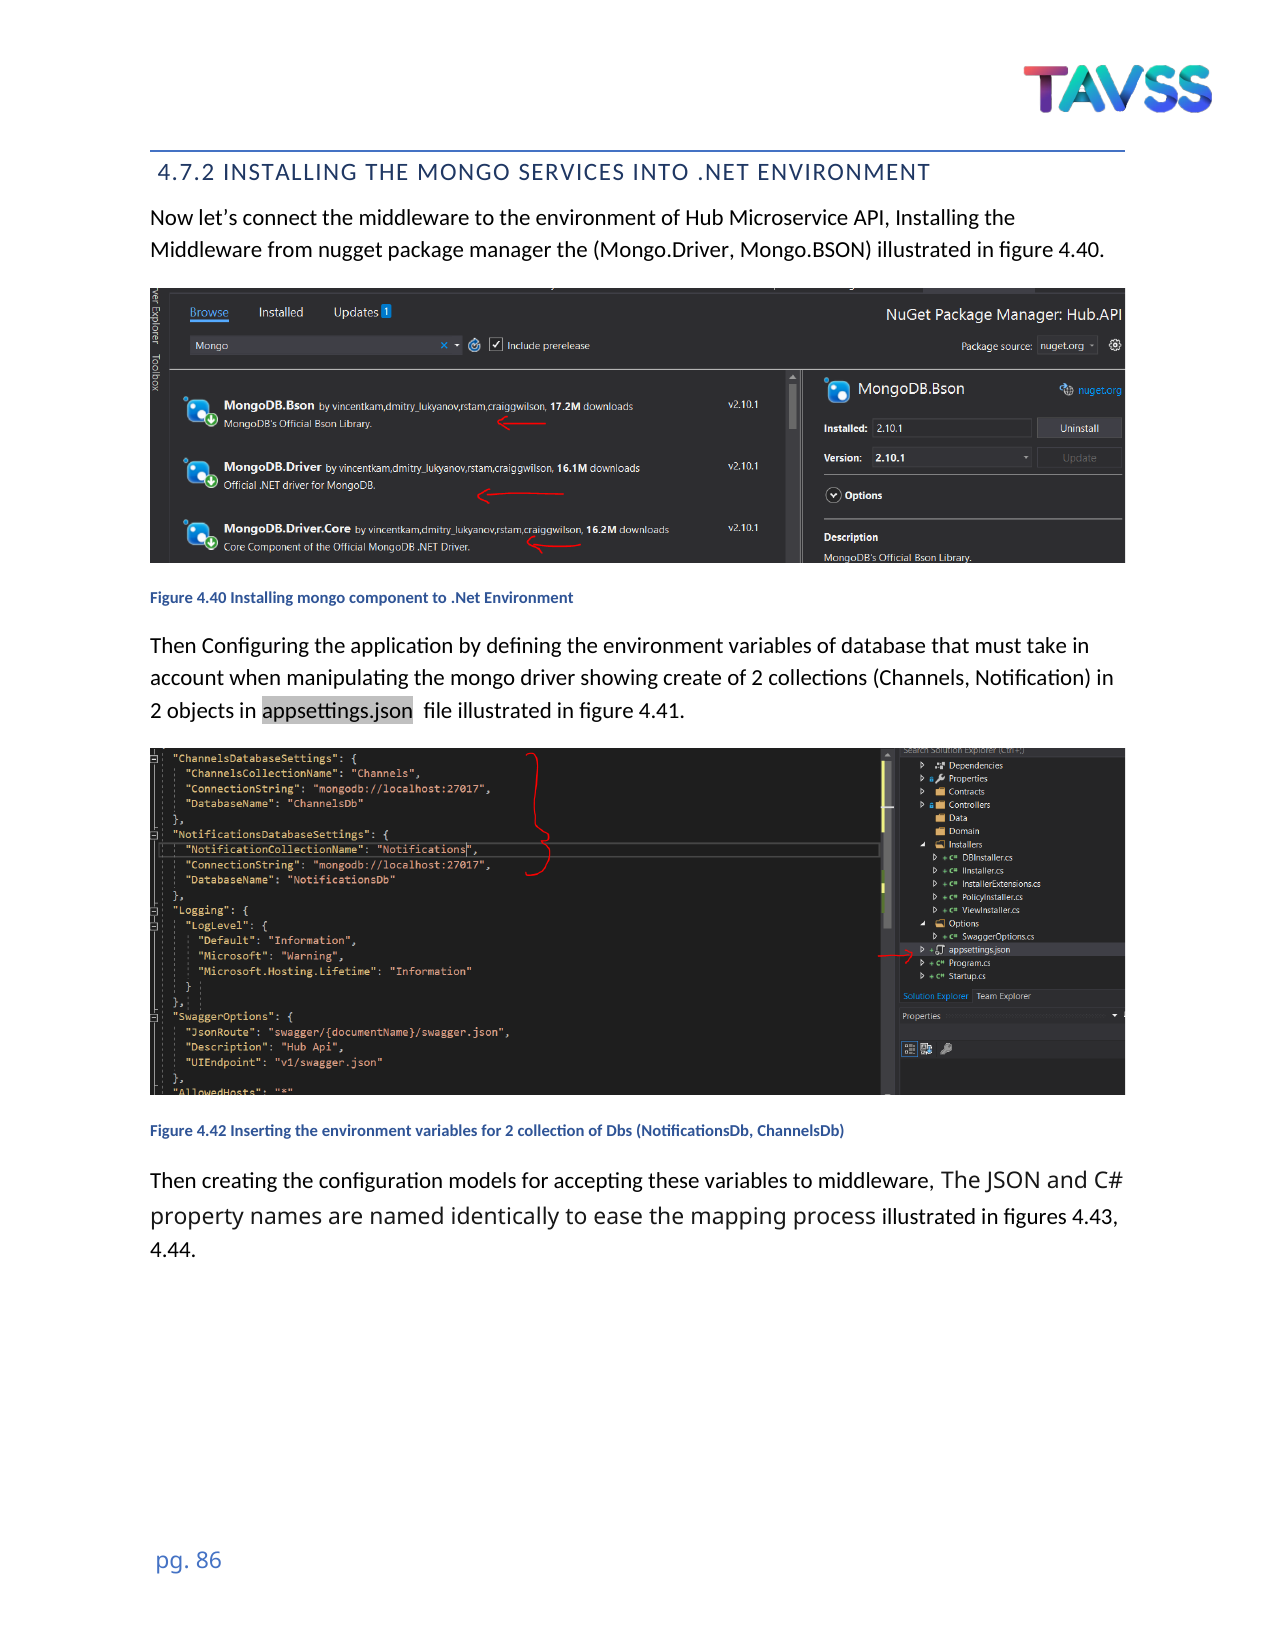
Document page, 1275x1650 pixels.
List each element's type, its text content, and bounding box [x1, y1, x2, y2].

text Then creating the configuration models for accepting these variables to middleware, The JSON and C# property names are named identically to ease the mapping process illustrated in figures 4.43, 4.44. [150, 1164, 1125, 1263]
text Figure 4.40 Installing mongo component to .Net Environment [150, 587, 1125, 607]
picture [150, 288, 1125, 563]
subtitle 4.7.2 Installing the Mongo Services into .Net Environment [150, 152, 1125, 186]
text Figure 4.42 Inserting the environment variables for 2 collection of Dbs (NotificationsDb, ChannelsDb) [150, 1120, 1125, 1140]
picture [150, 748, 1125, 1095]
text Now let’s connect the middleware to the environment of Hub Microservice API, Installing the Middleware from nugget package manager the (Mongo.Driver, Mongo.BSON) illustrated in figure 4.40. [150, 203, 1125, 263]
text Then Configuring the application by defining the environment variables of database that must take in account when manipulating the mongo driver showing create of 2 collections (Channels, Notification) in 2 objects in appsettings.json file illustrated in figure 4.41. [150, 631, 1125, 724]
picture [1002, 41, 1236, 135]
